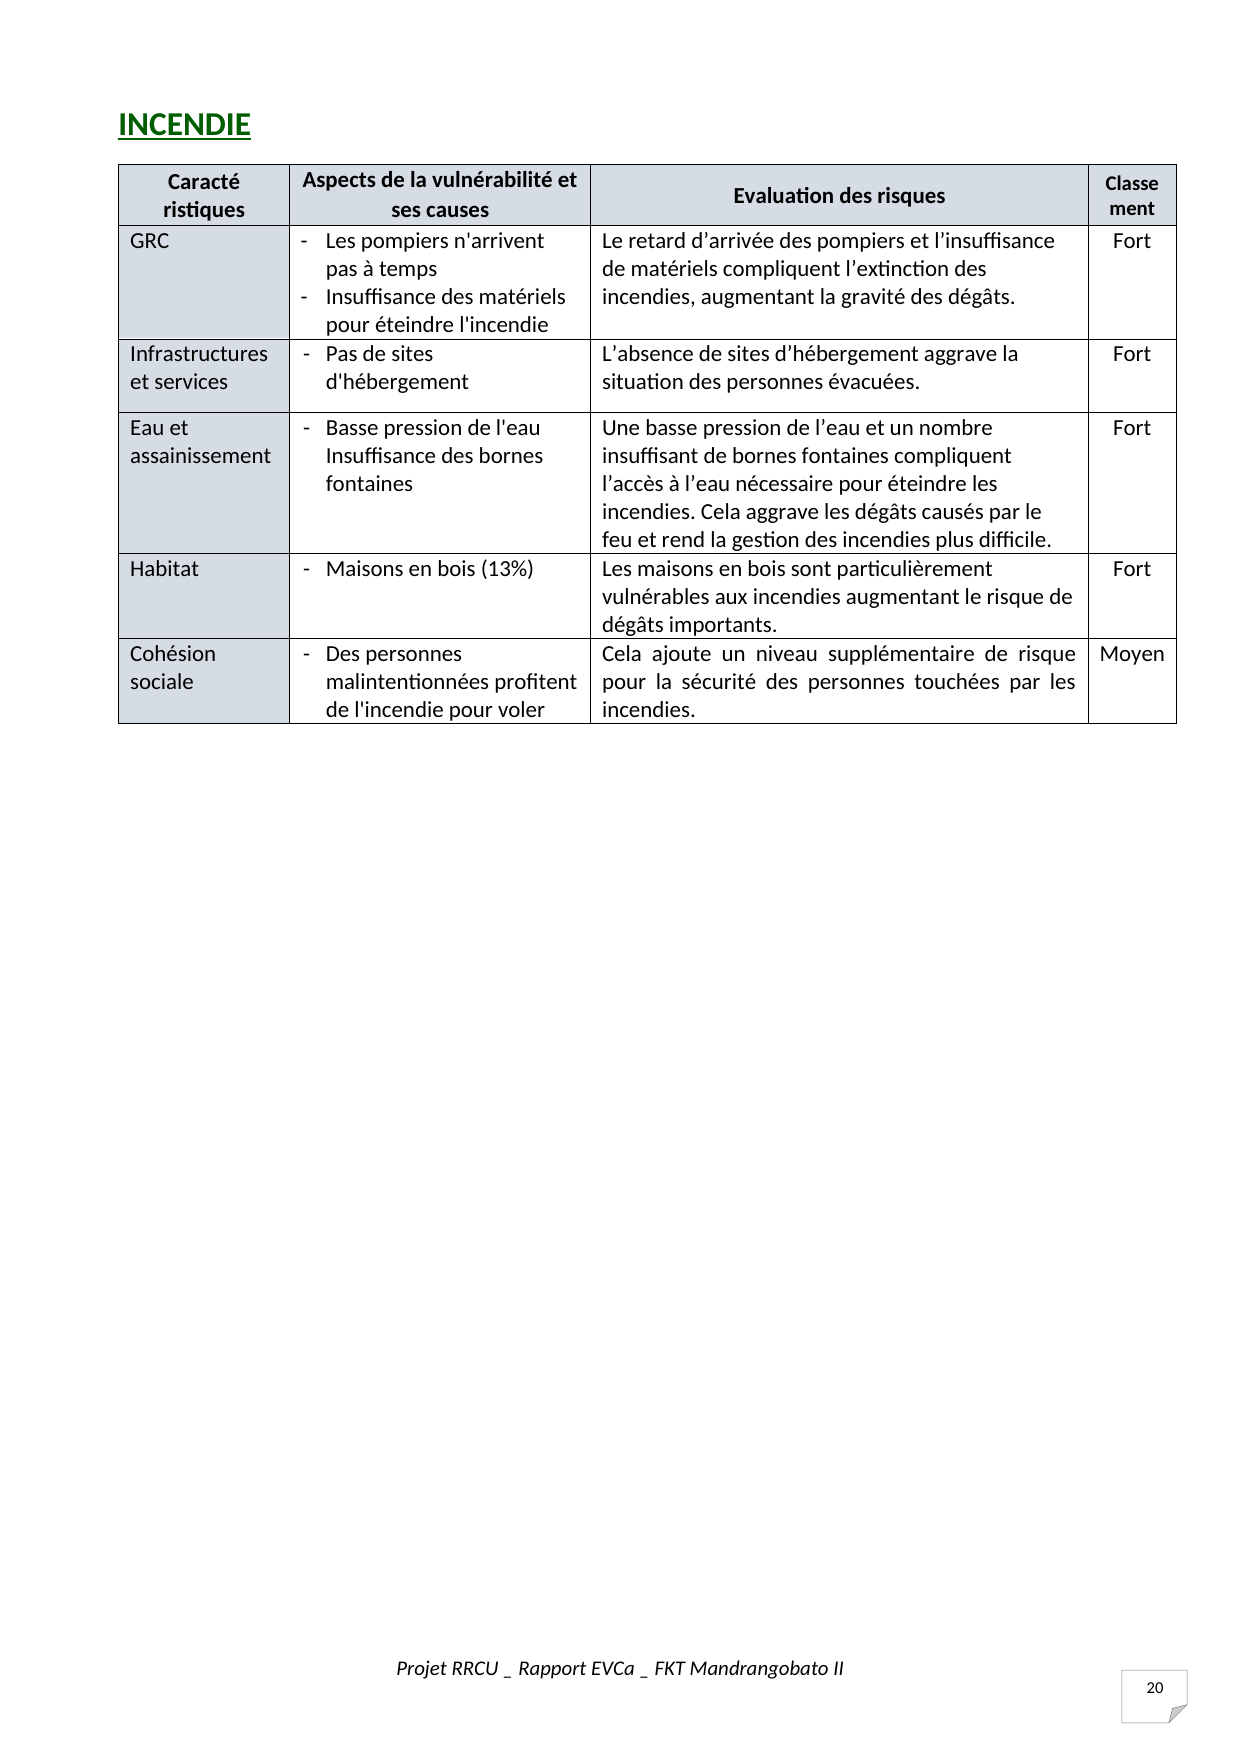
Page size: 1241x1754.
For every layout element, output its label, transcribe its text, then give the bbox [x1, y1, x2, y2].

table_cell Basse pression de l'eau Insuffisance des bornes fontaines [290, 413, 590, 553]
table_cell Habitat [119, 554, 289, 638]
table_cell L’absence de sites d’hébergement aggrave la situation des personnes évacuées. [591, 340, 1088, 412]
table_cell Moyen [1089, 639, 1176, 723]
table_header Classe ment [1089, 165, 1176, 225]
table_header Evaluation des risques [591, 165, 1088, 225]
table_cell Eau et assainissement [119, 413, 289, 553]
table_cell Pas de sites d'hébergement [290, 340, 590, 412]
table_cell Infrastructures et services [119, 340, 289, 412]
table_cell Fort [1089, 413, 1176, 553]
table_cell GRC [119, 226, 289, 338]
table_header Caracté ristiques [119, 165, 289, 225]
table_cell Cela ajoute un niveau supplémentaire de risque pour la sécurité des personnes touchées par les incendies. [591, 639, 1088, 723]
table_header Aspects de la vulnérabilité et ses causes [290, 165, 590, 225]
table_cell Les maisons en bois sont particulièrement vulnérables aux incendies augmentant le risque de dégâts importants. [591, 554, 1088, 638]
table_cell Fort [1089, 554, 1176, 638]
table_cell Fort [1089, 340, 1176, 412]
table_cell Des personnes malintentionnées profitent de l'incendie pour voler [290, 639, 590, 723]
table_cell Une basse pression de l’eau et un nombre insuffisant de bornes fontaines compliquent l’accès à l’eau nécessaire pour éteindre les incendies. Cela aggrave les dégâts causés par le feu et rend la gestion des incendies plus difficile. [591, 413, 1088, 553]
text INCENDIE [118, 103, 1122, 144]
table_cell Le retard d’arrivée des pompiers et l’insuffisance de matériels compliquent l’extinction des incendies, augmentant la gravité des dégâts. [591, 226, 1088, 338]
table_cell Maisons en bois (13%) [290, 554, 590, 638]
table_cell Cohésion sociale [119, 639, 289, 723]
table_cell Fort [1089, 226, 1176, 338]
table_cell Les pompiers n'arrivent pas à temps Insuffisance des matériels pour éteindre l'incendie [290, 226, 590, 338]
